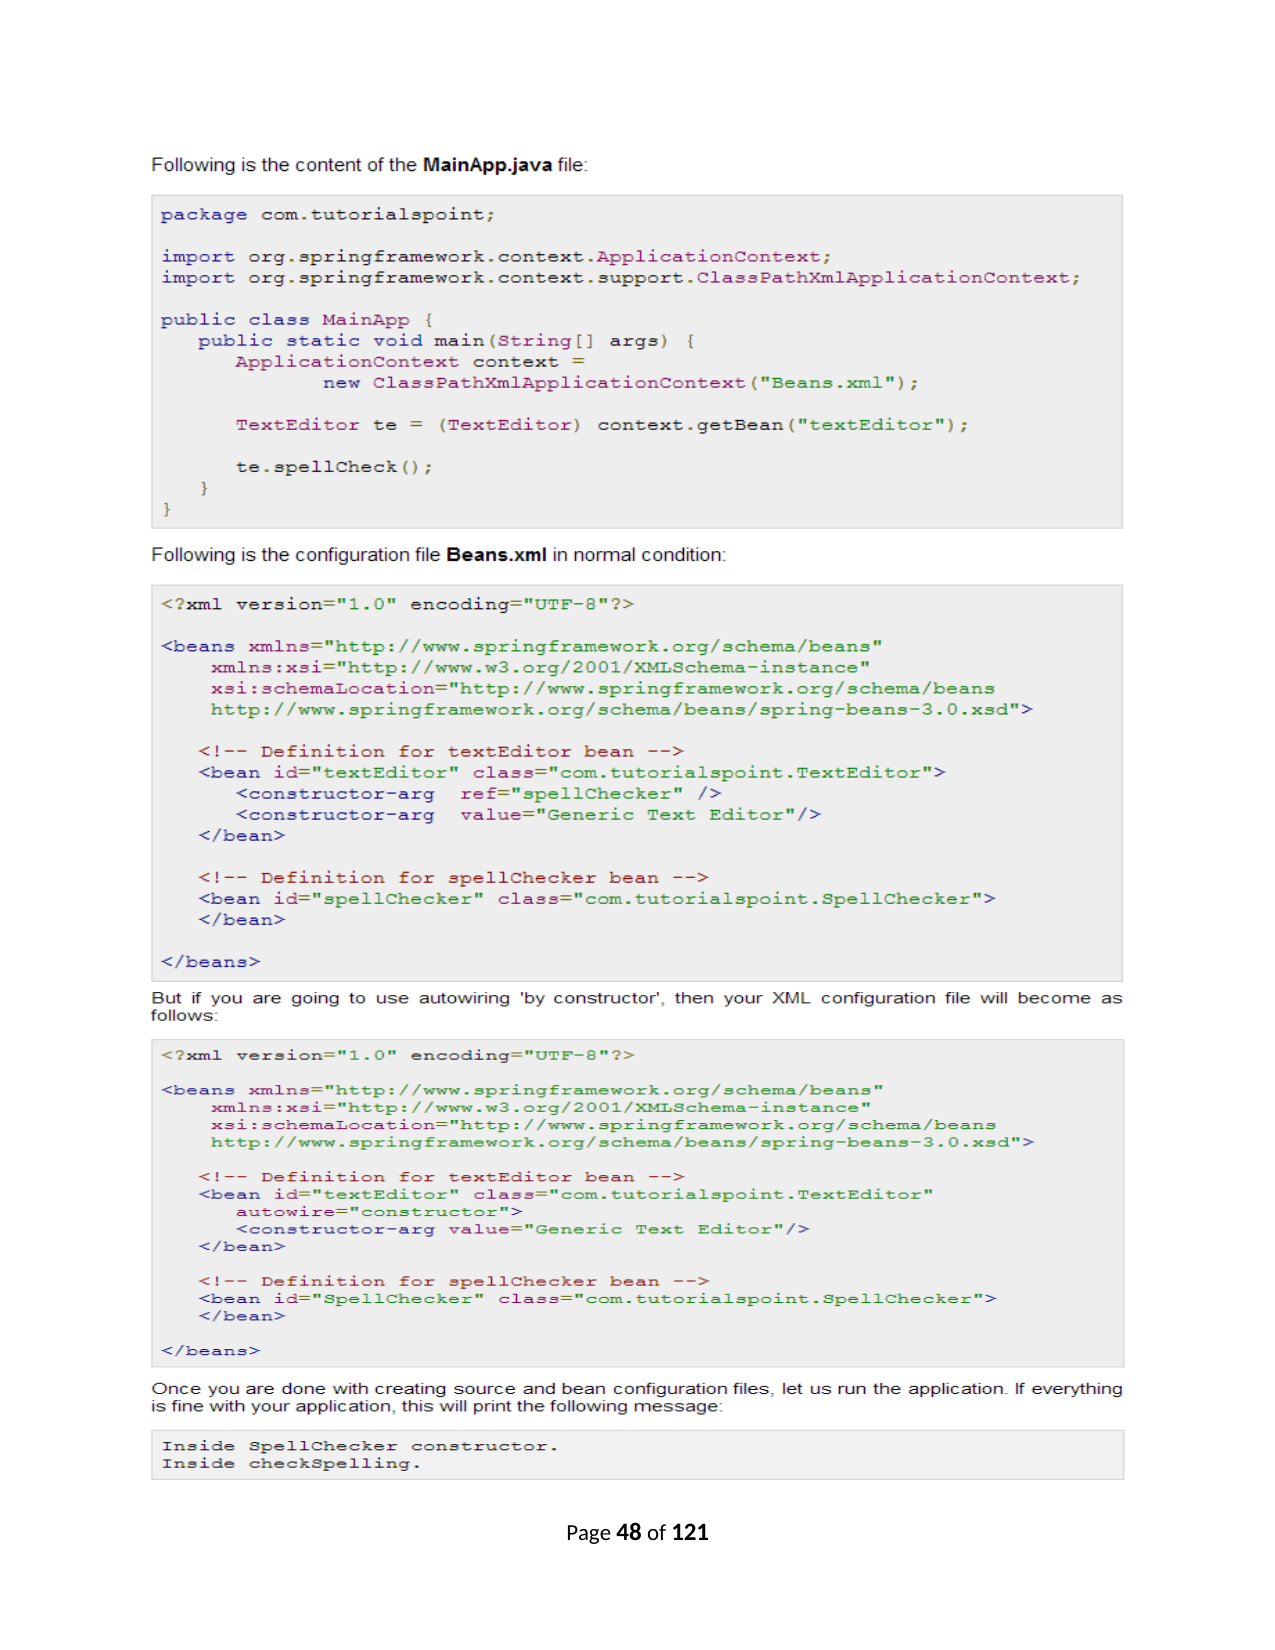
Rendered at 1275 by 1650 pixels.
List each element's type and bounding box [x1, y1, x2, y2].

picture [150, 986, 1125, 1482]
picture [150, 150, 1125, 982]
